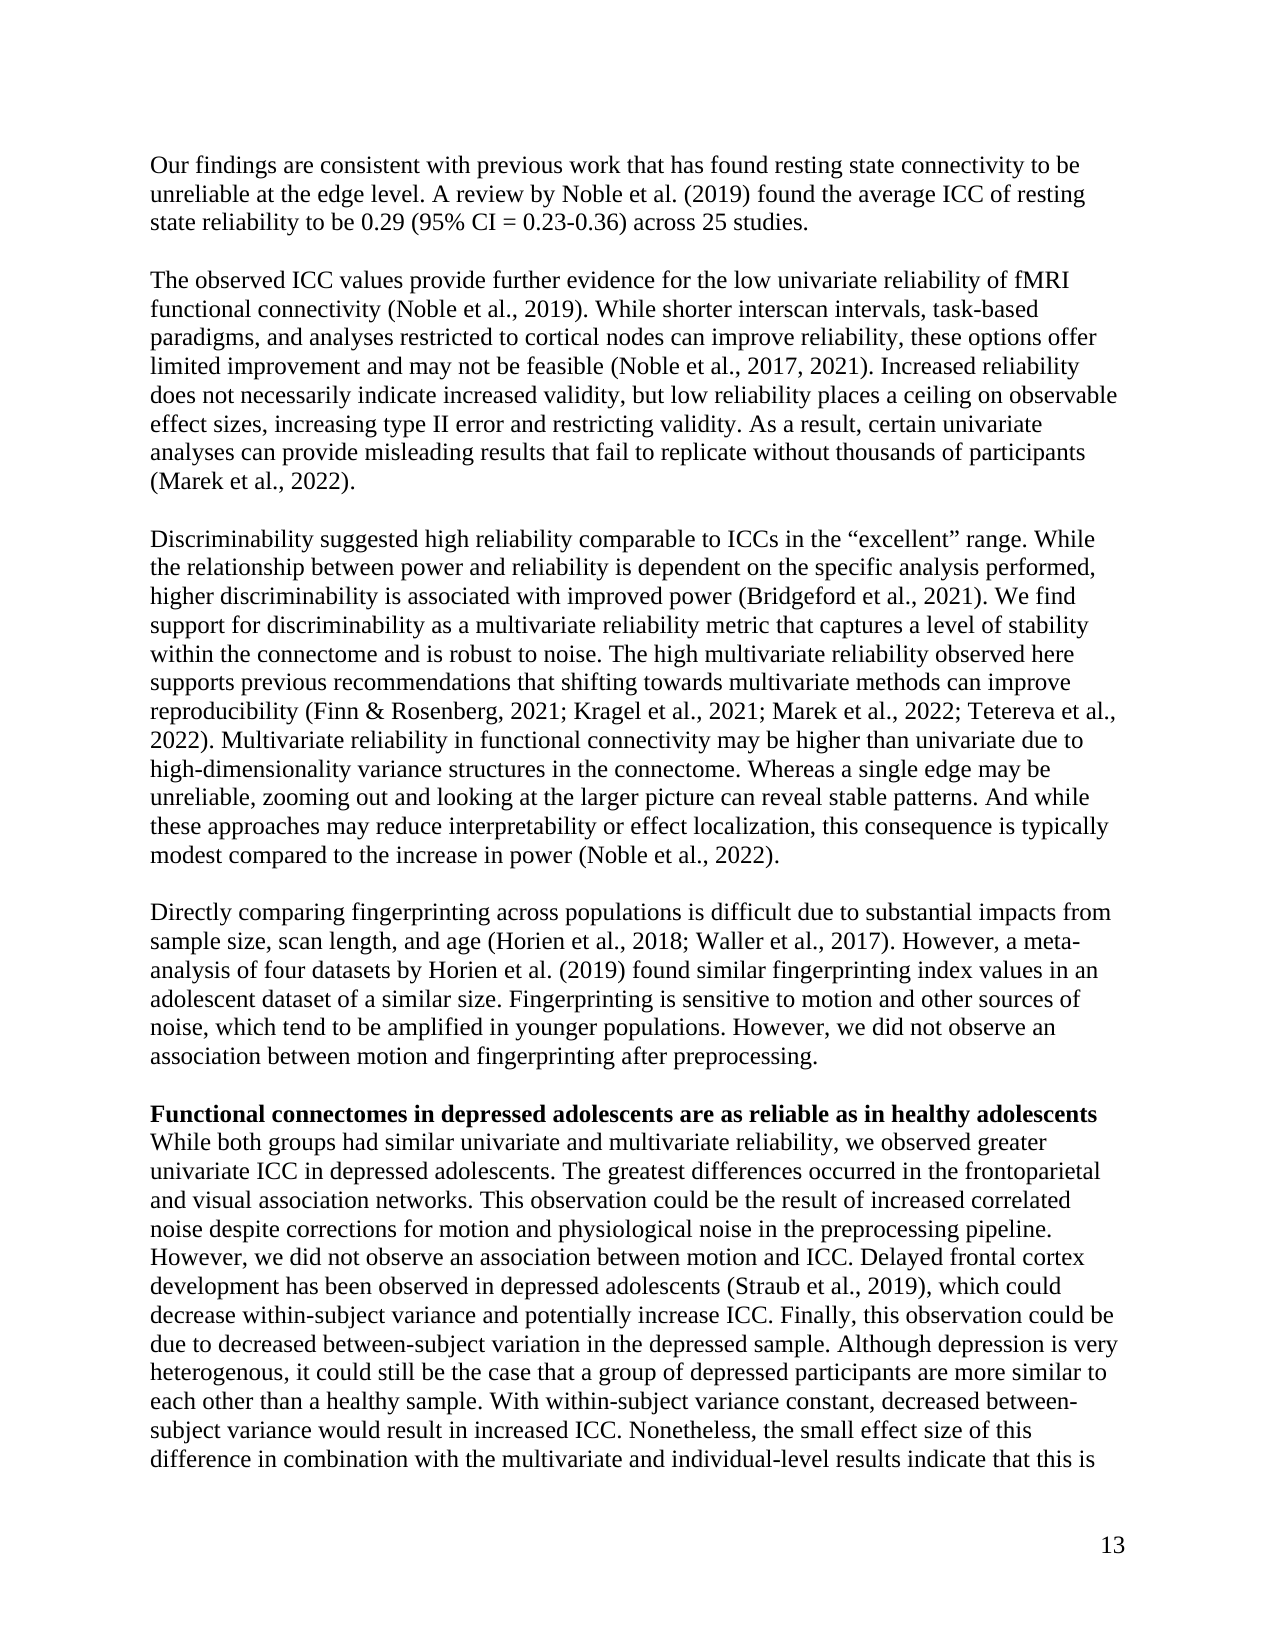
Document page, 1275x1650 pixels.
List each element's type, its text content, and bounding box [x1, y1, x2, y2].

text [150, 1127, 1125, 1472]
text Our findings are consistent with previous work that has found resting state connectivity to be unreliable at the edge level. A review by Noble et al. (2019) found the average ICC of resting state reliability to be 0.29 (95% CI = 0.23-0.36) across 25 studies. [150, 150, 1125, 236]
text The observed ICC values provide further evidence for the low univariate reliability of fMRI functional connectivity (Noble et al., 2019). While shorter interscan intervals, task-based paradigms, and analyses restricted to cortical nodes can improve reliability, these options offer limited improvement and may not be feasible (Noble et al., 2017, 2021). Increased reliability does not necessarily indicate increased validity, but low reliability places a ceiling on observable effect sizes, increasing type II error and restricting validity. As a result, certain univariate analyses can provide misleading results that fail to replicate without thousands of participants (Marek et al., 2022). [150, 265, 1125, 495]
text Functional connectomes in depressed adolescents are as reliable as in healthy adolescents [150, 1099, 1125, 1127]
text Discriminability suggested high reliability comparable to ICCs in the “excellent” range. While the relationship between power and reliability is dependent on the specific analysis performed, higher discriminability is associated with improved power (Bridgeford et al., 2021). We find support for discriminability as a multivariate reliability metric that captures a level of stability within the connectome and is robust to noise. The high multivariate reliability observed here supports previous recommendations that shifting towards multivariate methods can improve reproducibility (Finn & Rosenberg, 2021; Kragel et al., 2021; Marek et al., 2022; Tetereva et al., 2022). Multivariate reliability in functional connectivity may be higher than univariate due to high-dimensionality variance structures in the connectome. Whereas a single edge may be unreliable, zooming out and looking at the larger picture can reveal stable patterns. And while these approaches may reduce interpretability or effect localization, this consequence is typically modest compared to the increase in power (Noble et al., 2022). [150, 524, 1125, 869]
text Directly comparing fingerprinting across populations is difficult due to substantial impacts from sample size, scan length, and age (Horien et al., 2018; Waller et al., 2017). However, a meta-analysis of four datasets by Horien et al. (2019) found similar fingerprinting index values in an adolescent dataset of a similar size. Fingerprinting is sensitive to motion and other sources of noise, which tend to be amplified in younger populations. However, we did not observe an association between motion and fingerprinting after preprocessing. [150, 897, 1125, 1070]
